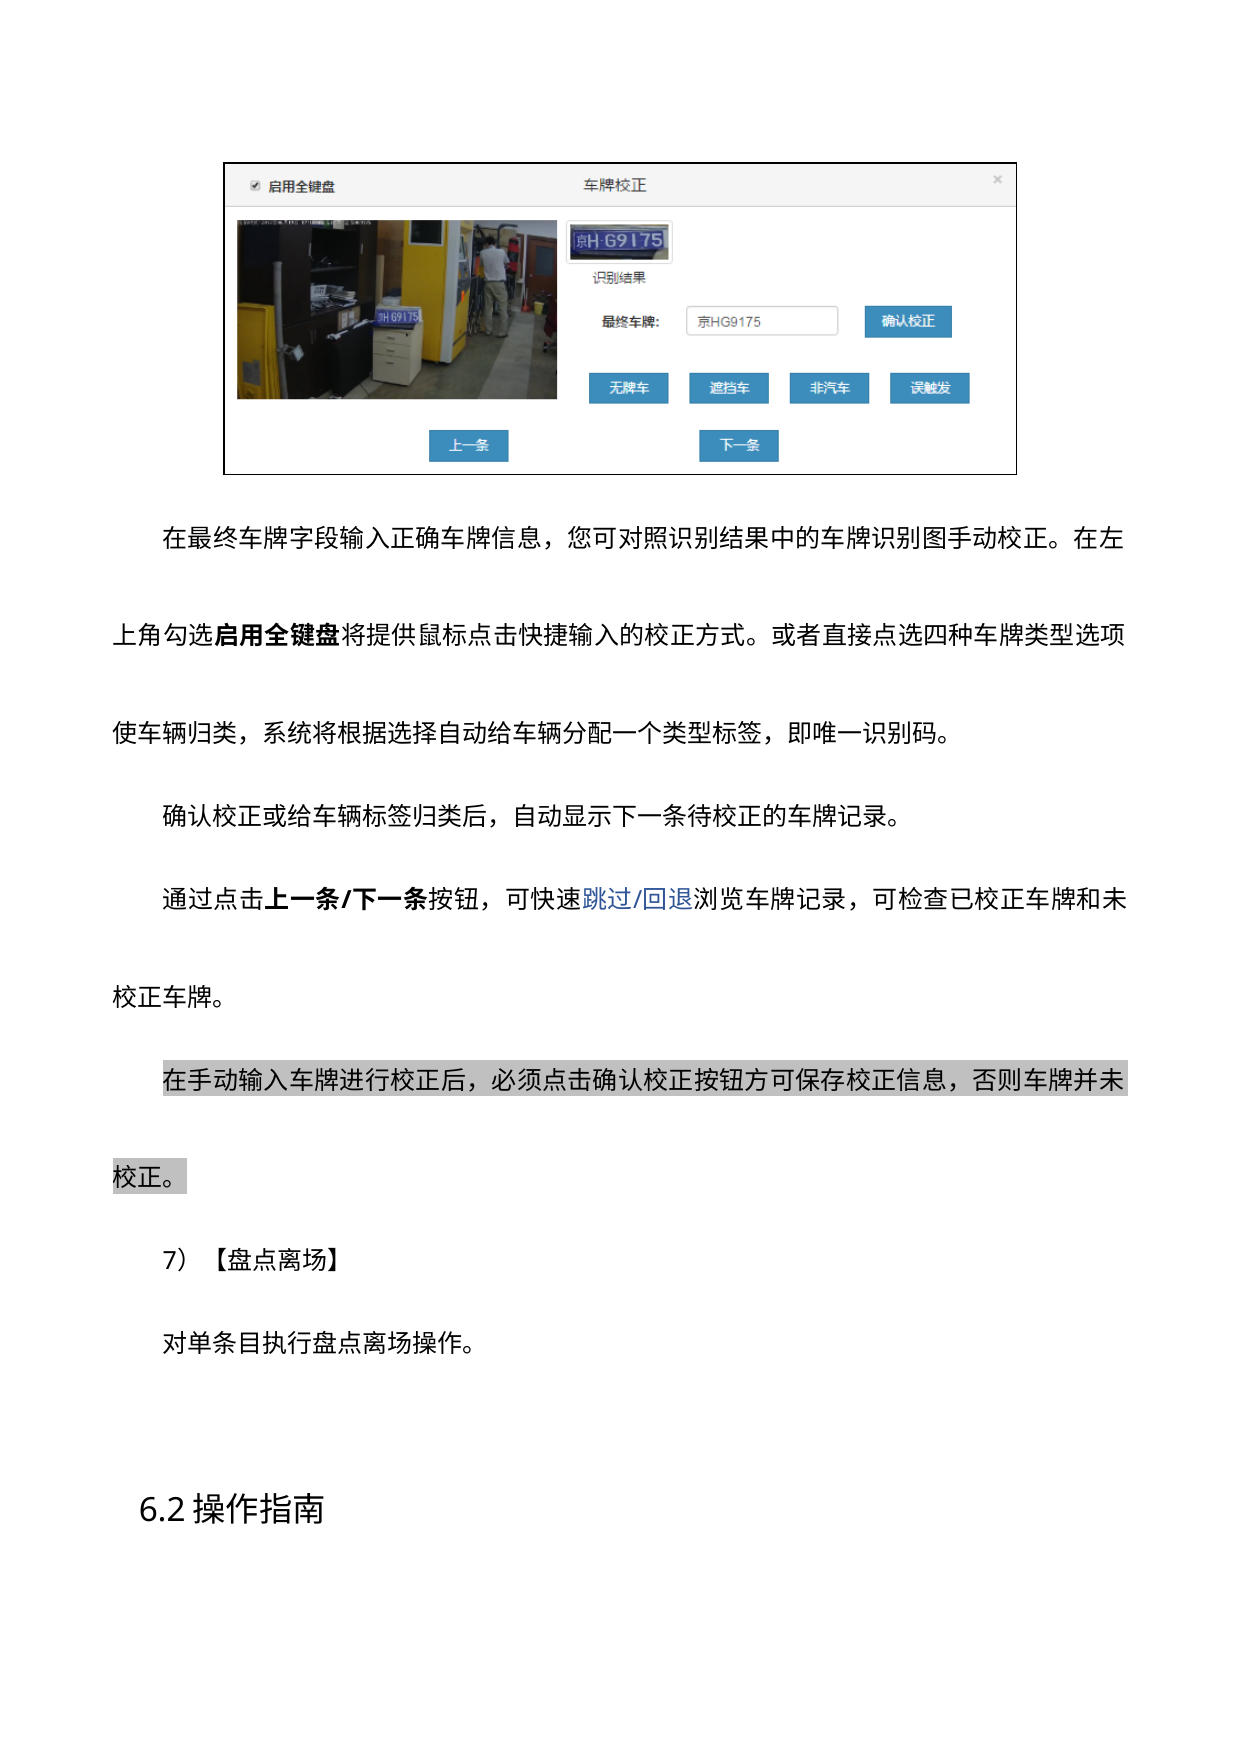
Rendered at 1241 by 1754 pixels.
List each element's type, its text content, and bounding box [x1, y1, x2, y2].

picture [225, 164, 1016, 474]
list 通过点击上一条/下一条按钮，可快速跳过/回退浏览车牌记录，可检查已校正车牌和未校正车牌。 [112, 865, 1128, 1028]
list 在手动输入车牌进行校正后，必须点击确认校正按钮方可保存校正信息，否则车牌并未校正。 [112, 1046, 1128, 1208]
list 确认校正或给车辆标签归类后，自动显示下一条待校正的车牌记录。 [112, 782, 1128, 847]
list 7）【盘点离场】 [112, 1226, 1128, 1291]
list 6.2操作指南 [112, 1475, 1128, 1540]
list 在最终车牌字段输入正确车牌信息，您可对照识别结果中的车牌识别图手动校正。在左上角勾选启用全键盘将提供鼠标点击快捷输入的校正方式。或者直接点选四种车牌类型选项使车辆归类，系统将根据选择自动给车辆分配一个类型标签，即唯一识别码。 [112, 504, 1128, 764]
list 对单条目执行盘点离场操作。 [112, 1309, 1128, 1374]
